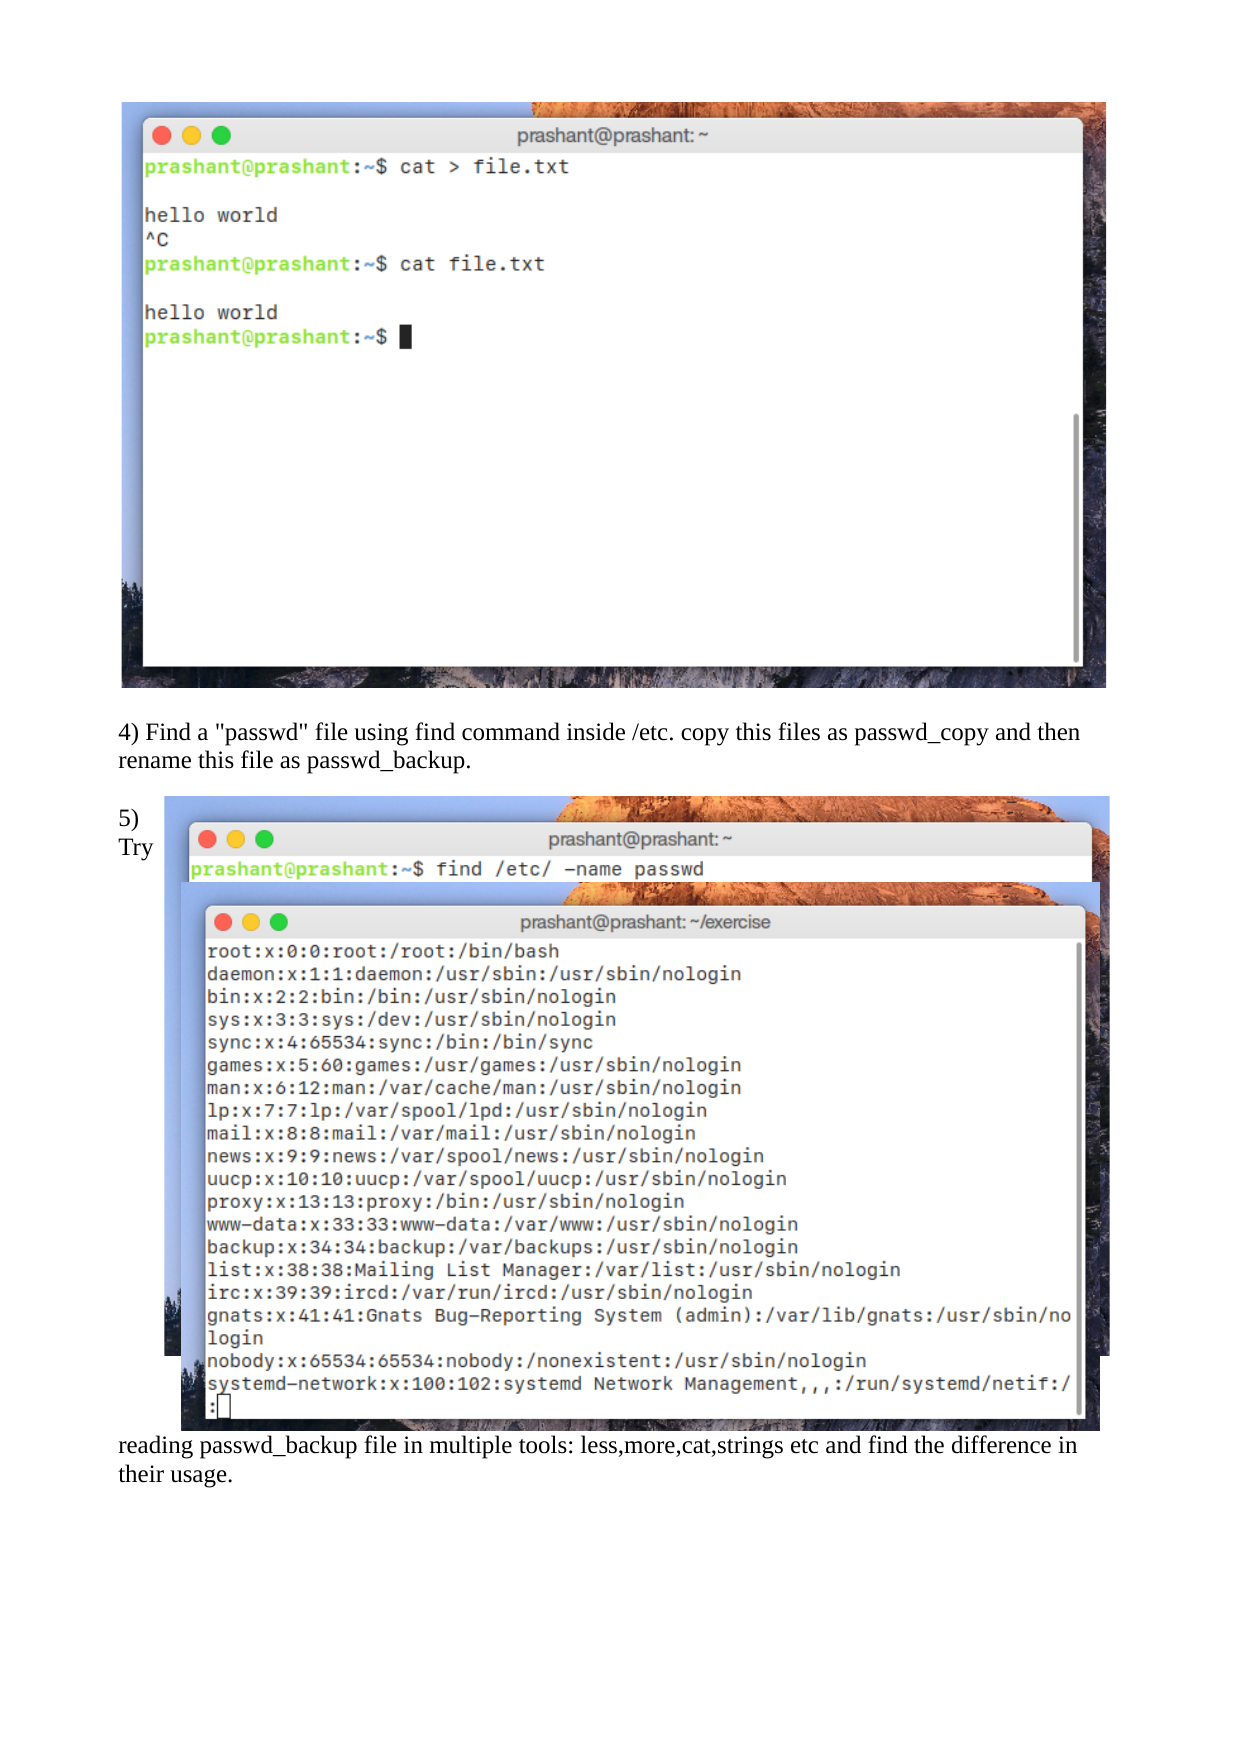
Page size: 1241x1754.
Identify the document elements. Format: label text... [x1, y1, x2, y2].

picture [164, 796, 1110, 1431]
text 4) Find a "passwd" file using find command inside /etc. copy this files as passwd_copy and then rename this file as passwd_backup. [118, 717, 1122, 774]
picture [121, 102, 1107, 688]
